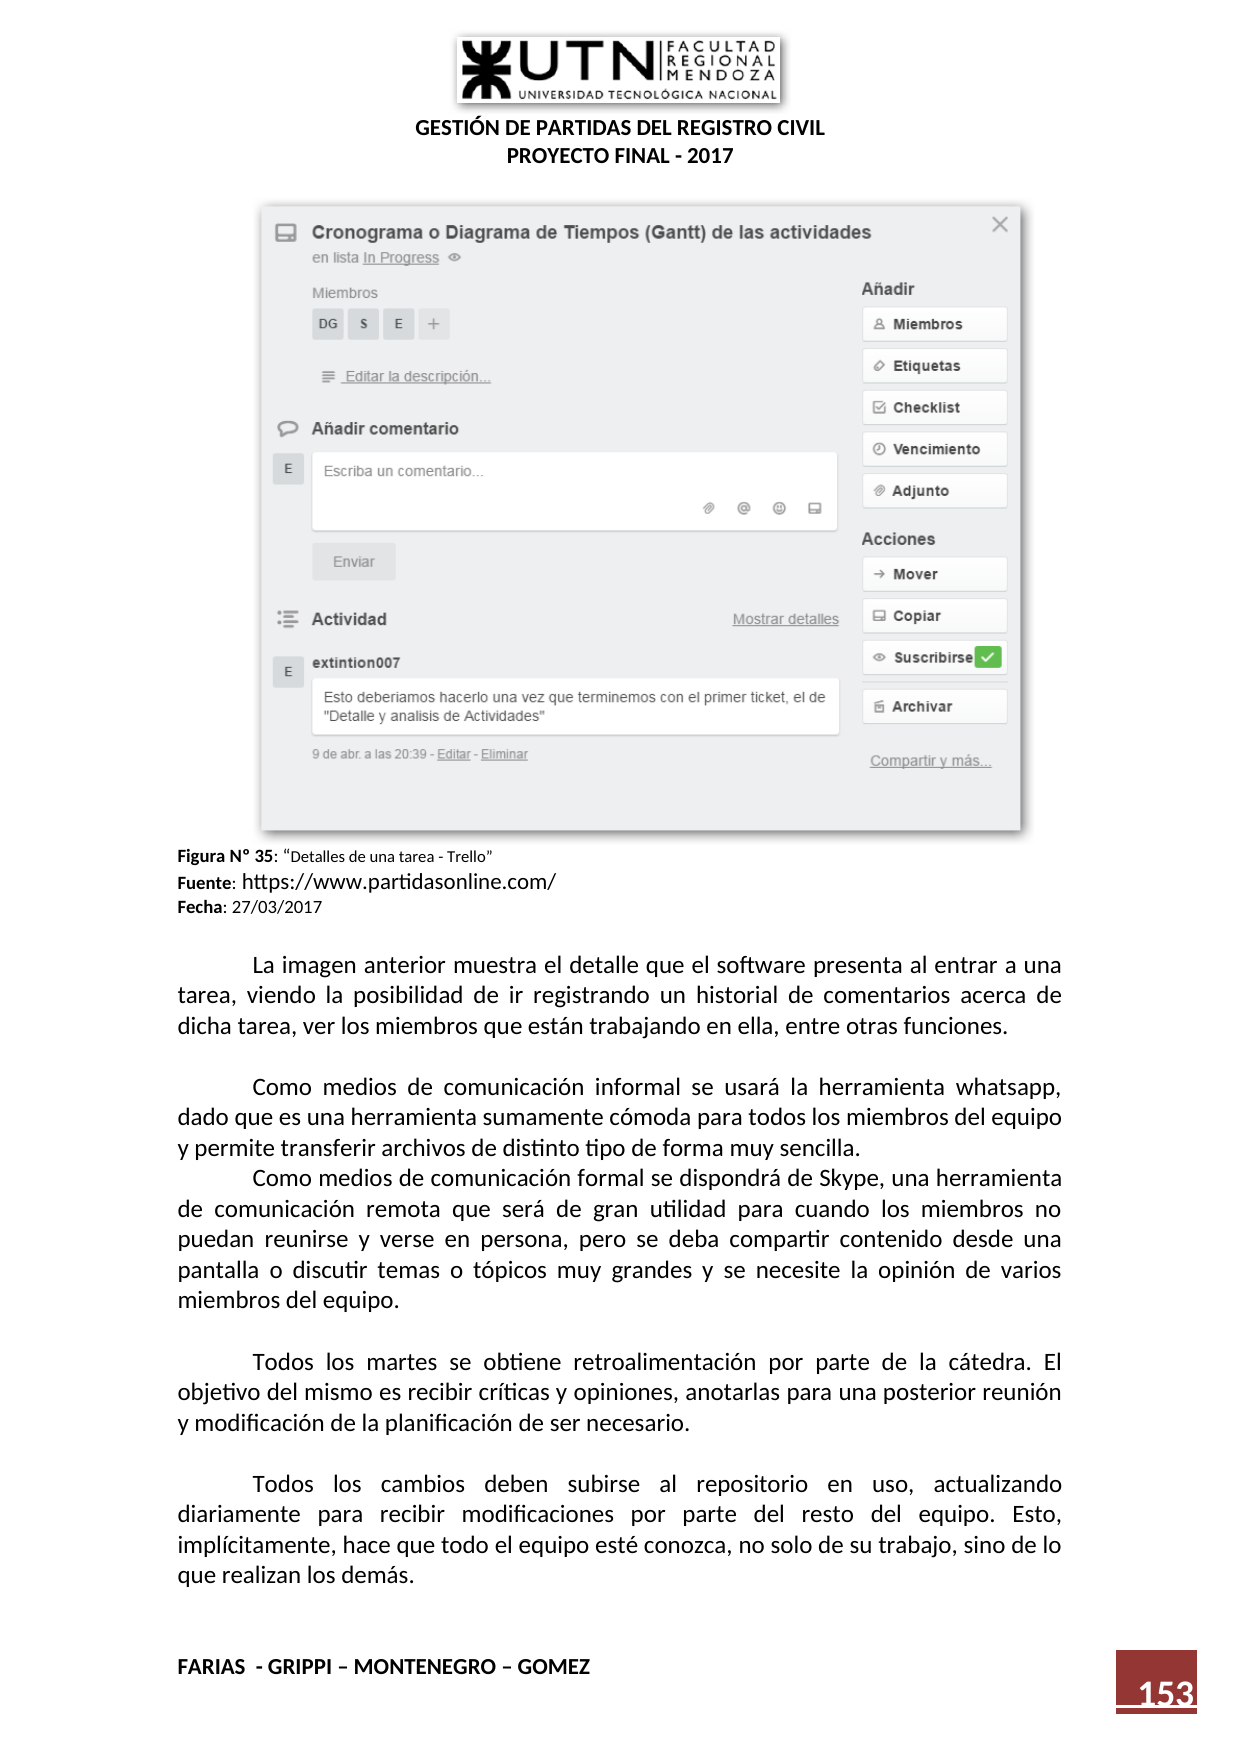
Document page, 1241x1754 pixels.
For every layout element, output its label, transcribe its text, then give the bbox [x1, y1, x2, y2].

text Fuente: https://www.partidasonline.com/ [177, 867, 1063, 896]
text La imagen anterior muestra el detalle que el software presenta al entrar a una tarea, viendo la posibilidad de ir registrando un historial de comentarios acerca de dicha tarea, ver los miembros que están trabajando en ella, entre otras funciones. [177, 949, 1063, 1041]
picture [449, 29, 791, 114]
text Como medios de comunicación informal se usará la herramienta whatsapp, dado que es una herramienta sumamente cómoda para todos los miembros del equipo y permite transferir archivos de distinto tipo de forma muy sencilla. [177, 1071, 1063, 1163]
text Figura Nº 35: “Detalles de una tarea - Trello” [177, 844, 1063, 867]
text Como medios de comunicación formal se dispondrá de Skype, una herramienta de comunicación remota que será de gran utilidad para cuando los miembros no puedan reunirse y verse en persona, pero se deba compartir contenido desde una pantalla o discutir temas o tópicos muy grandes y se necesite la opinión de varios miembros del equipo. [177, 1163, 1063, 1315]
text Todos los martes se obtiene retroalimentación por parte de la cátedra. El objetivo del mismo es recibir críticas y opiniones, anotarlas para una posterior reunión y modificación de la planificación de ser necesario. [177, 1346, 1063, 1437]
picture [252, 197, 1035, 845]
text Todos los cambios deben subirse al repositorio en uso, actualizando diariamente para recibir modificaciones por parte del resto del equipo. Esto, implícitamente, hace que todo el equipo esté conozca, no solo de su trabajo, sino de lo que realizan los demás. [177, 1468, 1063, 1590]
text Fecha: 27/03/2017 [177, 896, 1063, 918]
